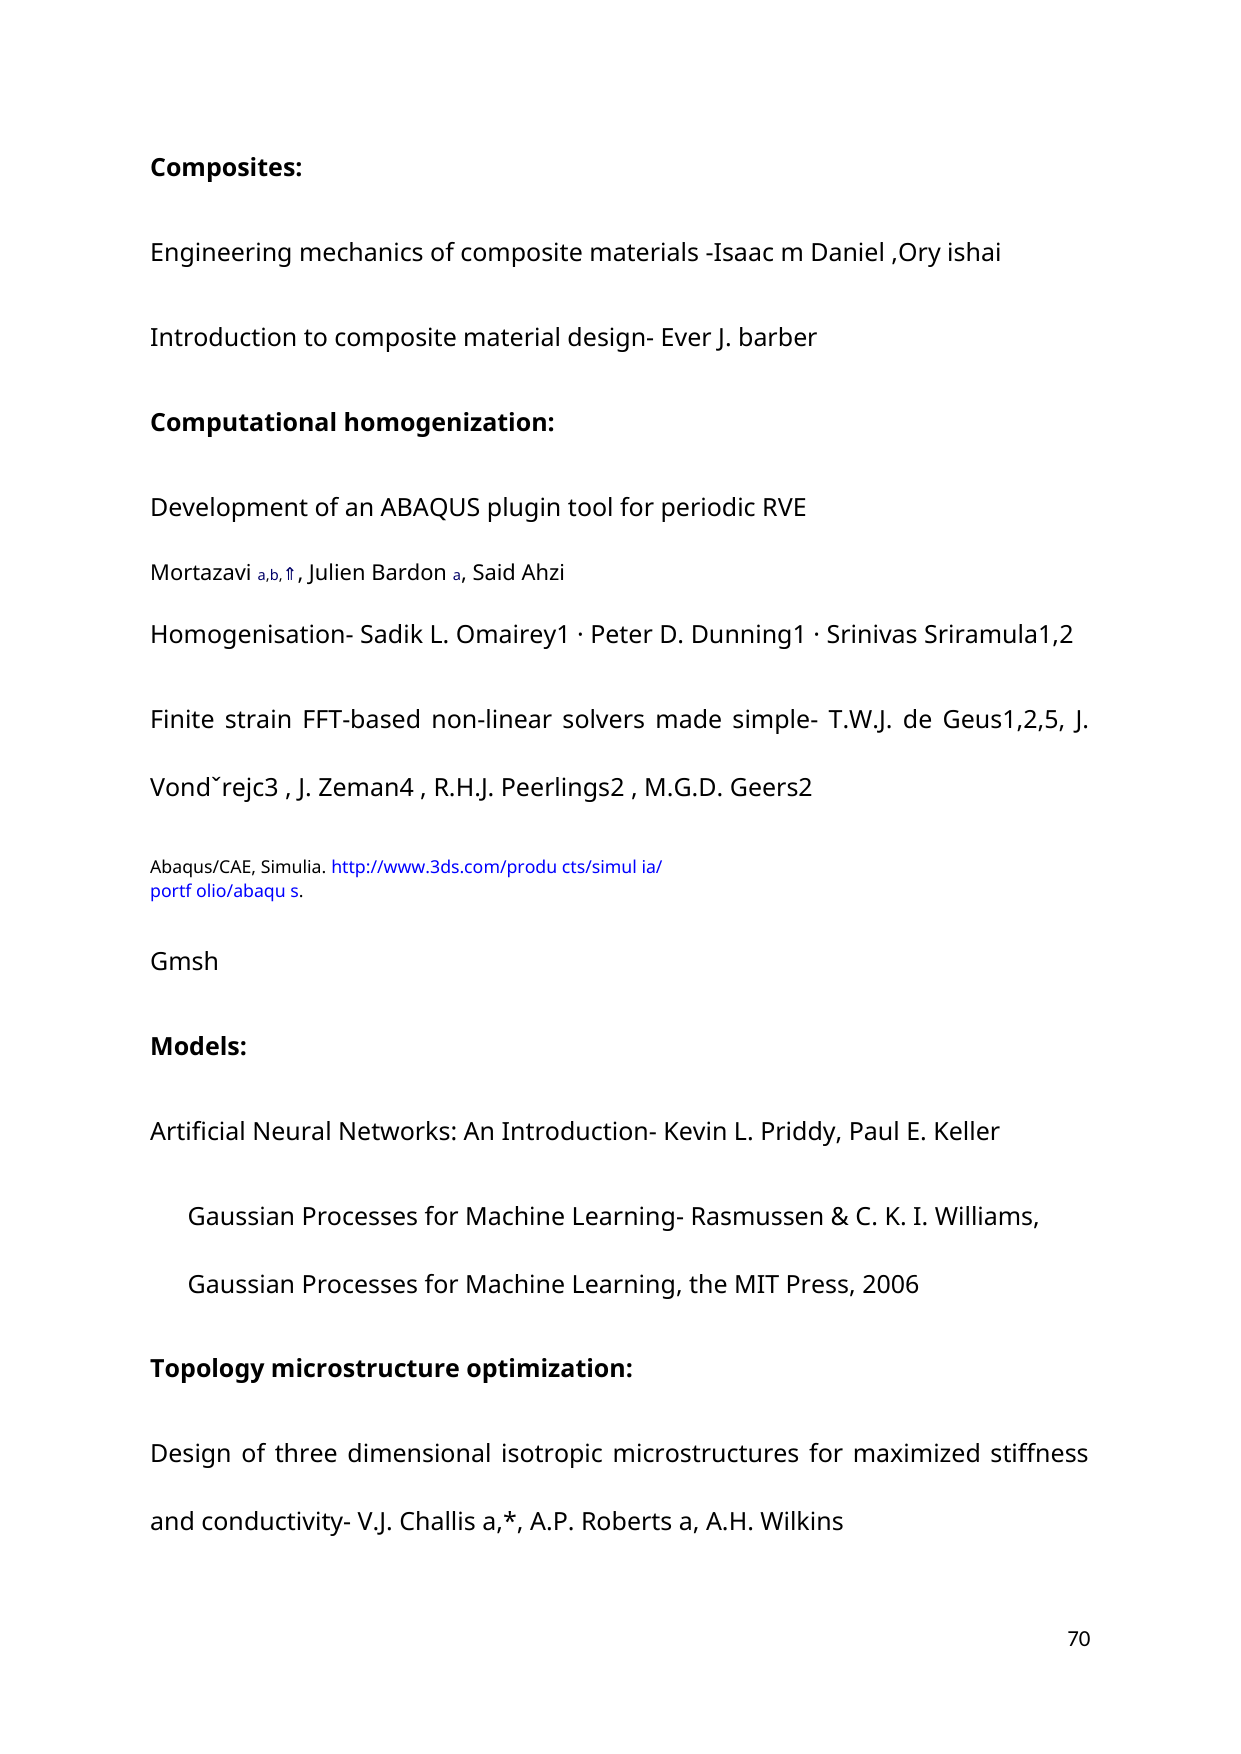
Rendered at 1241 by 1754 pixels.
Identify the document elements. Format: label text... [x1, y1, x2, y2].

text Mortazavi a,b,⇑, Julien Bardon a, Said Ahzi [150, 557, 1090, 587]
text Models: [150, 1028, 1090, 1063]
text Artificial Neural Networks: An Introduction- Kevin L. Priddy, Paul E. Keller [150, 1113, 1090, 1147]
text Design of three dimensional isotropic microstructures for maximized stiffness and conductivity- V.J. Challis a,*, A.P. Roberts a, A.H. Wilkins [150, 1436, 1090, 1538]
text Computational homogenization: [150, 404, 1090, 438]
text Finite strain FFT-based non-linear solvers made simple- T.W.J. de Geus1,2,5, J. Vondˇrejc3 , J. Zeman4 , R.H.J. Peerlings2 , M.G.D. Geers2 [150, 702, 1090, 804]
text Gaussian Processes for Machine Learning- Rasmussen & C. K. I. Williams, Gaussian Processes for Machine Learning, the MIT Press, 2006 [187, 1198, 1090, 1300]
text portf olio/abaqu s. [150, 879, 1090, 903]
text Gmsh [150, 944, 1090, 978]
text Development of an ABAQUS plugin tool for periodic RVE [150, 489, 1090, 523]
text Composites: [150, 150, 1090, 184]
text Engineering mechanics of composite materials -Isaac m Daniel ,Ory ishai [150, 235, 1090, 269]
text Topology microstructure optimization: [150, 1351, 1090, 1385]
text Introduction to composite material design- Ever J. barber [150, 319, 1090, 354]
text Homogenisation- Sadik L. Omairey1 · Peter D. Dunning1 · Srinivas Sriramula1,2 [150, 617, 1090, 651]
text Abaqus/CAE, Simulia. http://www.3ds.com/produ cts/simul ia/ [150, 854, 1090, 879]
